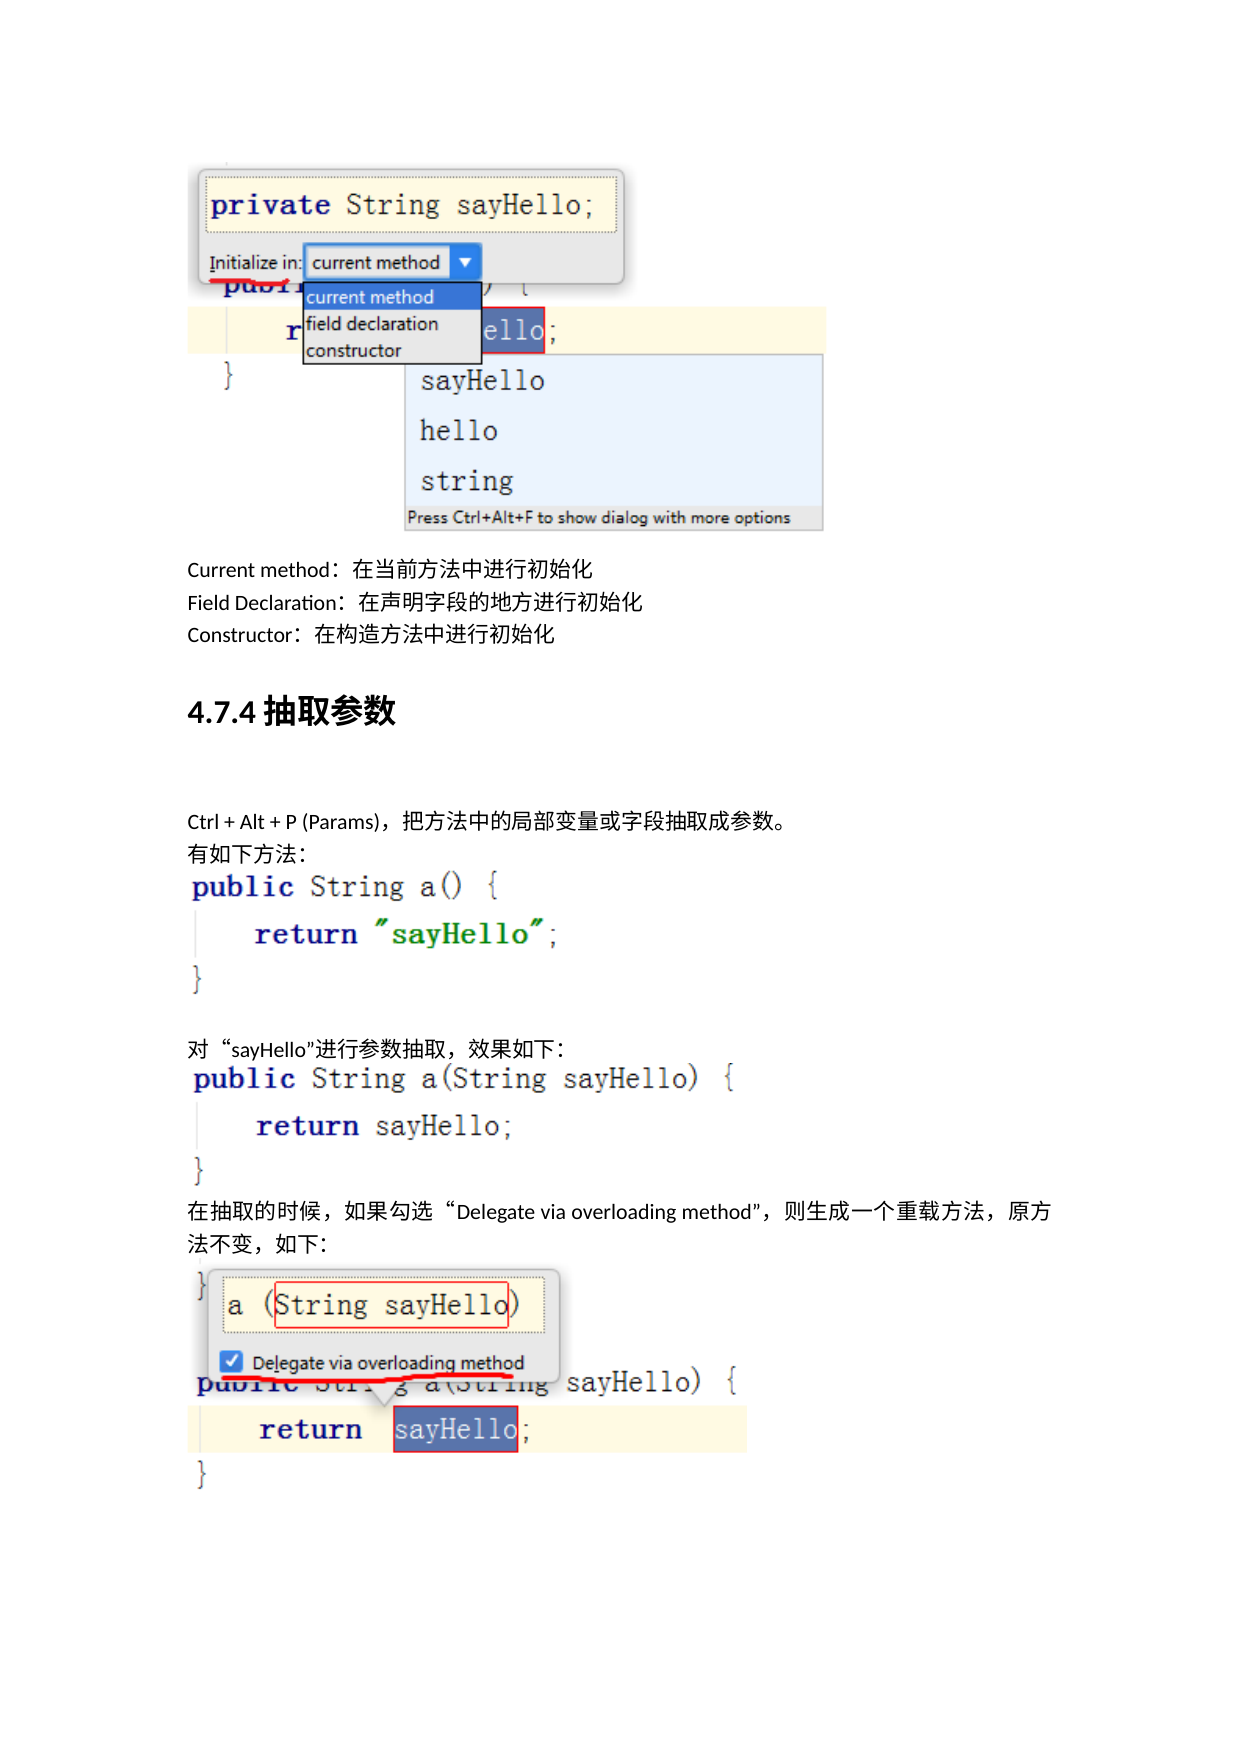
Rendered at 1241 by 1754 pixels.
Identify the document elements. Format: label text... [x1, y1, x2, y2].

subtitle 4.7.4 抽取参数 [187, 677, 1053, 742]
picture [187, 1258, 747, 1519]
text 在抽取的时候，如果勾选“Delegate via overloading method”，则生成一个重载方法，原方法不变，如下： [187, 1194, 1053, 1259]
picture [187, 868, 591, 1002]
picture [187, 162, 827, 536]
text 有如下方法： [187, 836, 1053, 869]
text Current method：在当前方法中进行初始化 [187, 552, 1053, 584]
picture [187, 1063, 741, 1192]
text 对“sayHello”进行参数抽取，效果如下： [187, 1031, 1053, 1064]
text Ctrl + Alt + P (Params)，把方法中的局部变量或字段抽取成参数。 [187, 804, 1053, 836]
text Constructor：在构造方法中进行初始化 [187, 617, 1053, 649]
text Field Declaration：在声明字段的地方进行初始化 [187, 584, 1053, 617]
